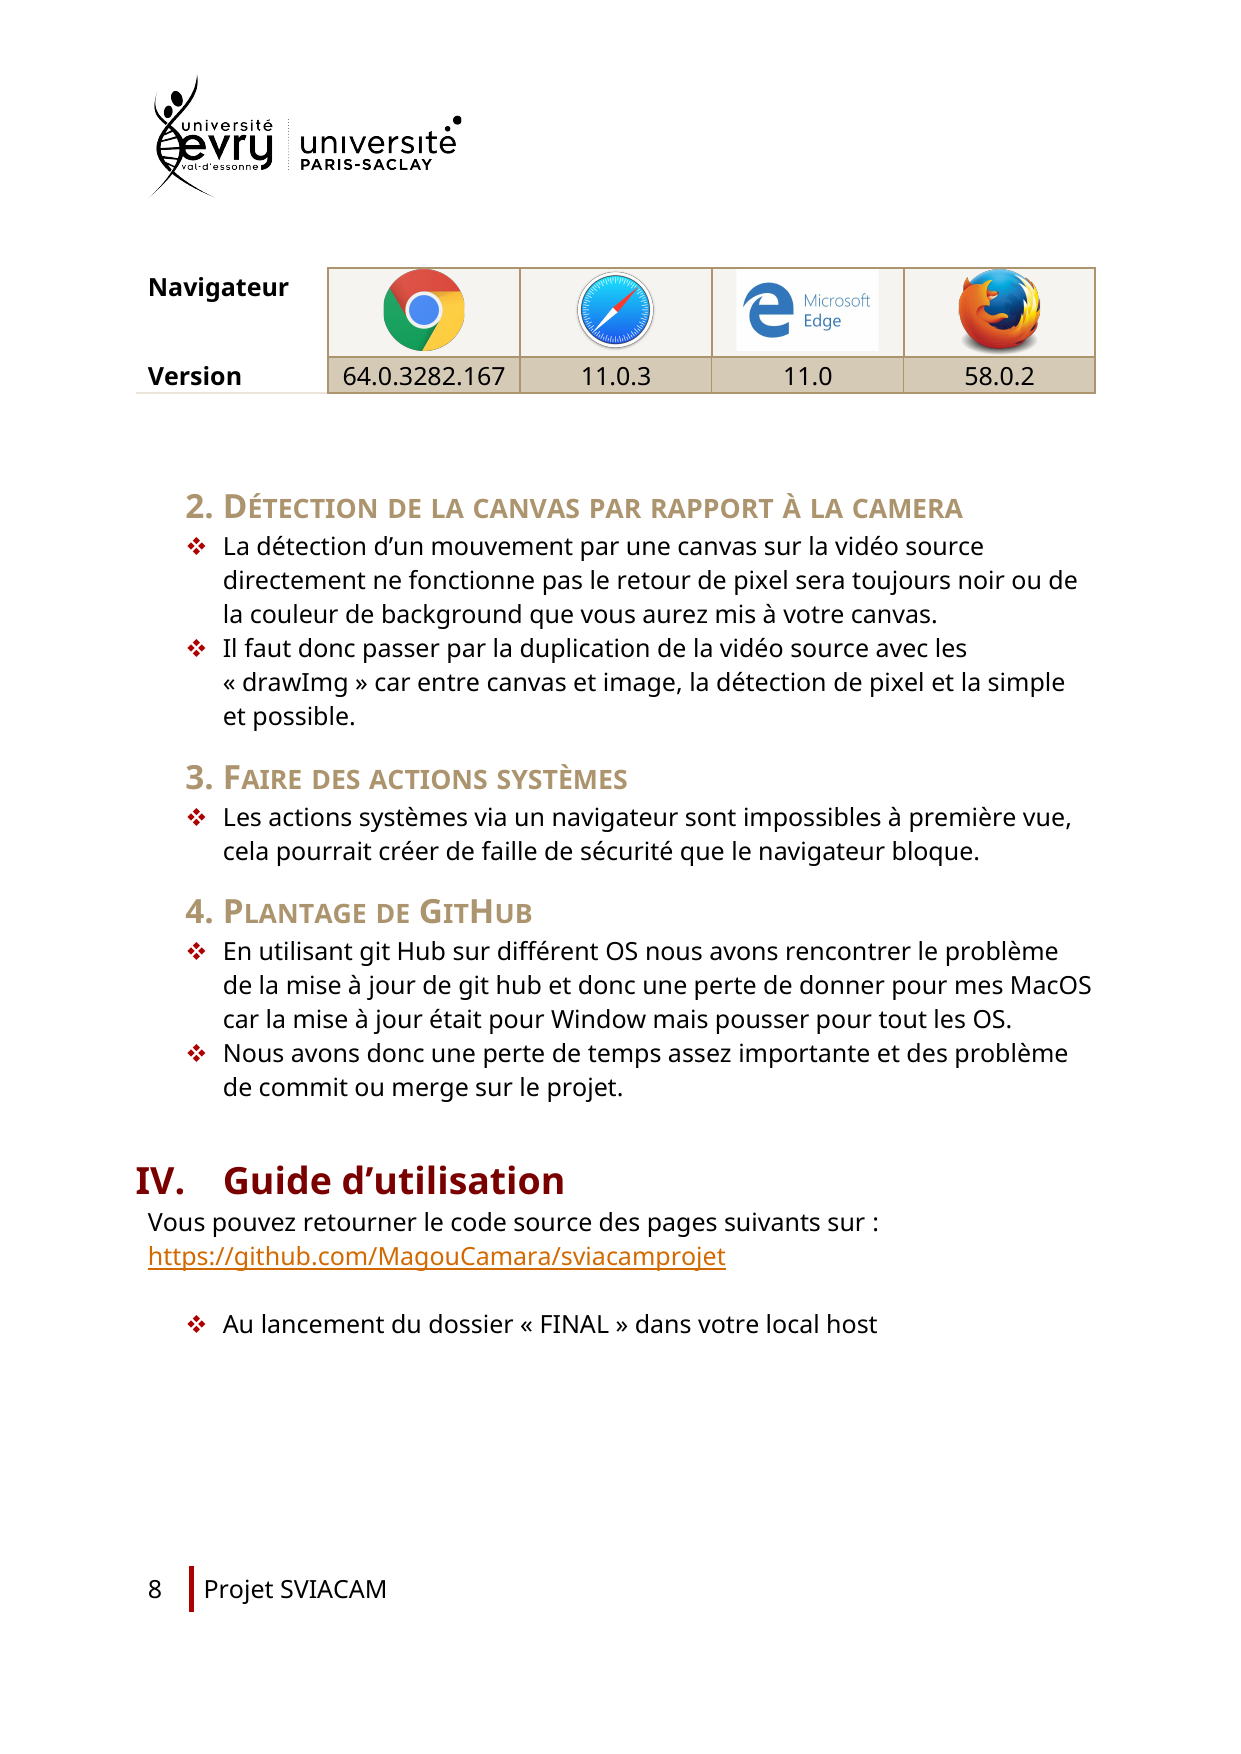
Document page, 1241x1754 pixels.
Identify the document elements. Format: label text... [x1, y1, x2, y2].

table_header [329, 269, 519, 356]
table_cell 64.0.3282.167 [329, 358, 519, 392]
text Vous pouvez retourner le code source des pages suivants sur : https://github.com/MagouCamara/sviacamprojet [148, 1205, 1093, 1273]
table_header [905, 269, 958, 356]
picture [574, 269, 657, 352]
picture [736, 269, 879, 351]
table_header [1041, 269, 1094, 356]
subtitle Faire des actions systèmes [185, 754, 1093, 799]
picture [147, 73, 462, 199]
table_cell 11.0.3 [521, 358, 711, 392]
list Nous avons donc une perte de temps assez importante et des problème de commit ou merge sur le projet. [185, 1036, 1093, 1104]
table_cell Version [136, 356, 327, 392]
table_header [713, 269, 903, 356]
table_cell 58.0.2 [904, 358, 1094, 392]
list Il faut donc passer par la duplication de la vidéo source avec les « drawImg » car entre canvas et image, la détection de pixel et la simple et possible. [185, 631, 1093, 733]
picture [383, 269, 465, 351]
table_cell 11.0 [712, 358, 903, 392]
table_header Navigateur [136, 267, 327, 356]
table_header [521, 269, 711, 356]
list La détection d’un mouvement par une canvas sur la vidéo source directement ne fonctionne pas le retour de pixel sera toujours noir ou de la couleur de background que vous aurez mis à votre canvas. [185, 529, 1093, 631]
subtitle Guide d’utilisation [185, 1154, 1093, 1205]
list Au lancement du dossier « FINAL » dans votre local host [185, 1307, 1093, 1341]
subtitle Plantage de GitHub [185, 888, 1093, 934]
list En utilisant git Hub sur différent OS nous avons rencontrer le problème de la mise à jour de git hub et donc une perte de donner pour mes MacOS car la mise à jour était pour Window mais pousser pour tout les OS. [185, 934, 1093, 1036]
list Les actions systèmes via un navigateur sont impossibles à première vue, cela pourrait créer de faille de sécurité que le navigateur bloque. [185, 799, 1093, 867]
picture [958, 269, 1041, 356]
subtitle Détection de la canvas par rapport à la camera [185, 483, 1093, 529]
